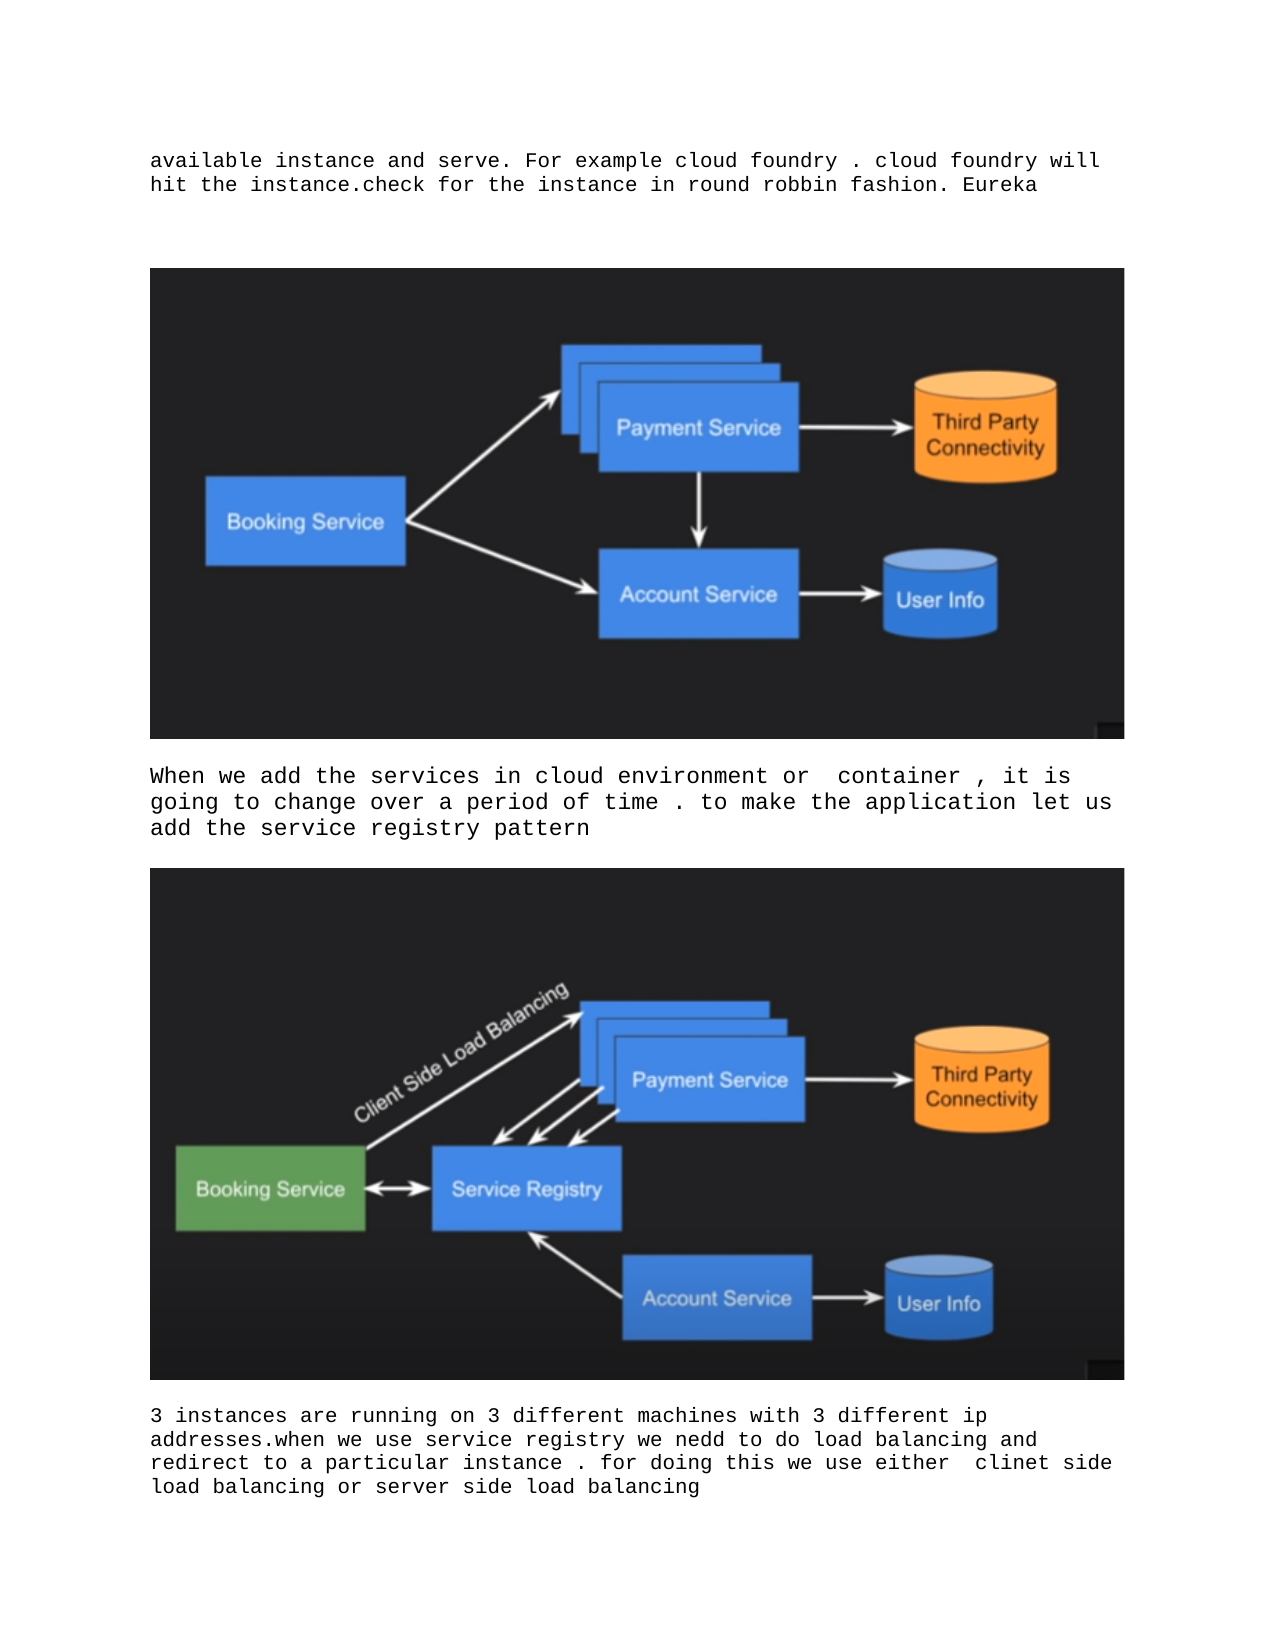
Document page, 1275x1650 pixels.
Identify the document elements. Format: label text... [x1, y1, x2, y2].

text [150, 150, 1125, 197]
picture [150, 268, 1125, 739]
picture [150, 868, 1125, 1380]
text 3 instances are running on 3 different machines with 3 different ip addresses.when we use service registry we nedd to do load balancing and redirect to a particular instance . for doing this we use either clinet side load balancing or server side load balancing [150, 1405, 1125, 1500]
text When we add the services in cloud environment or container , it is going to change over a period of time . to make the application let us add the service registry pattern [150, 764, 1125, 842]
